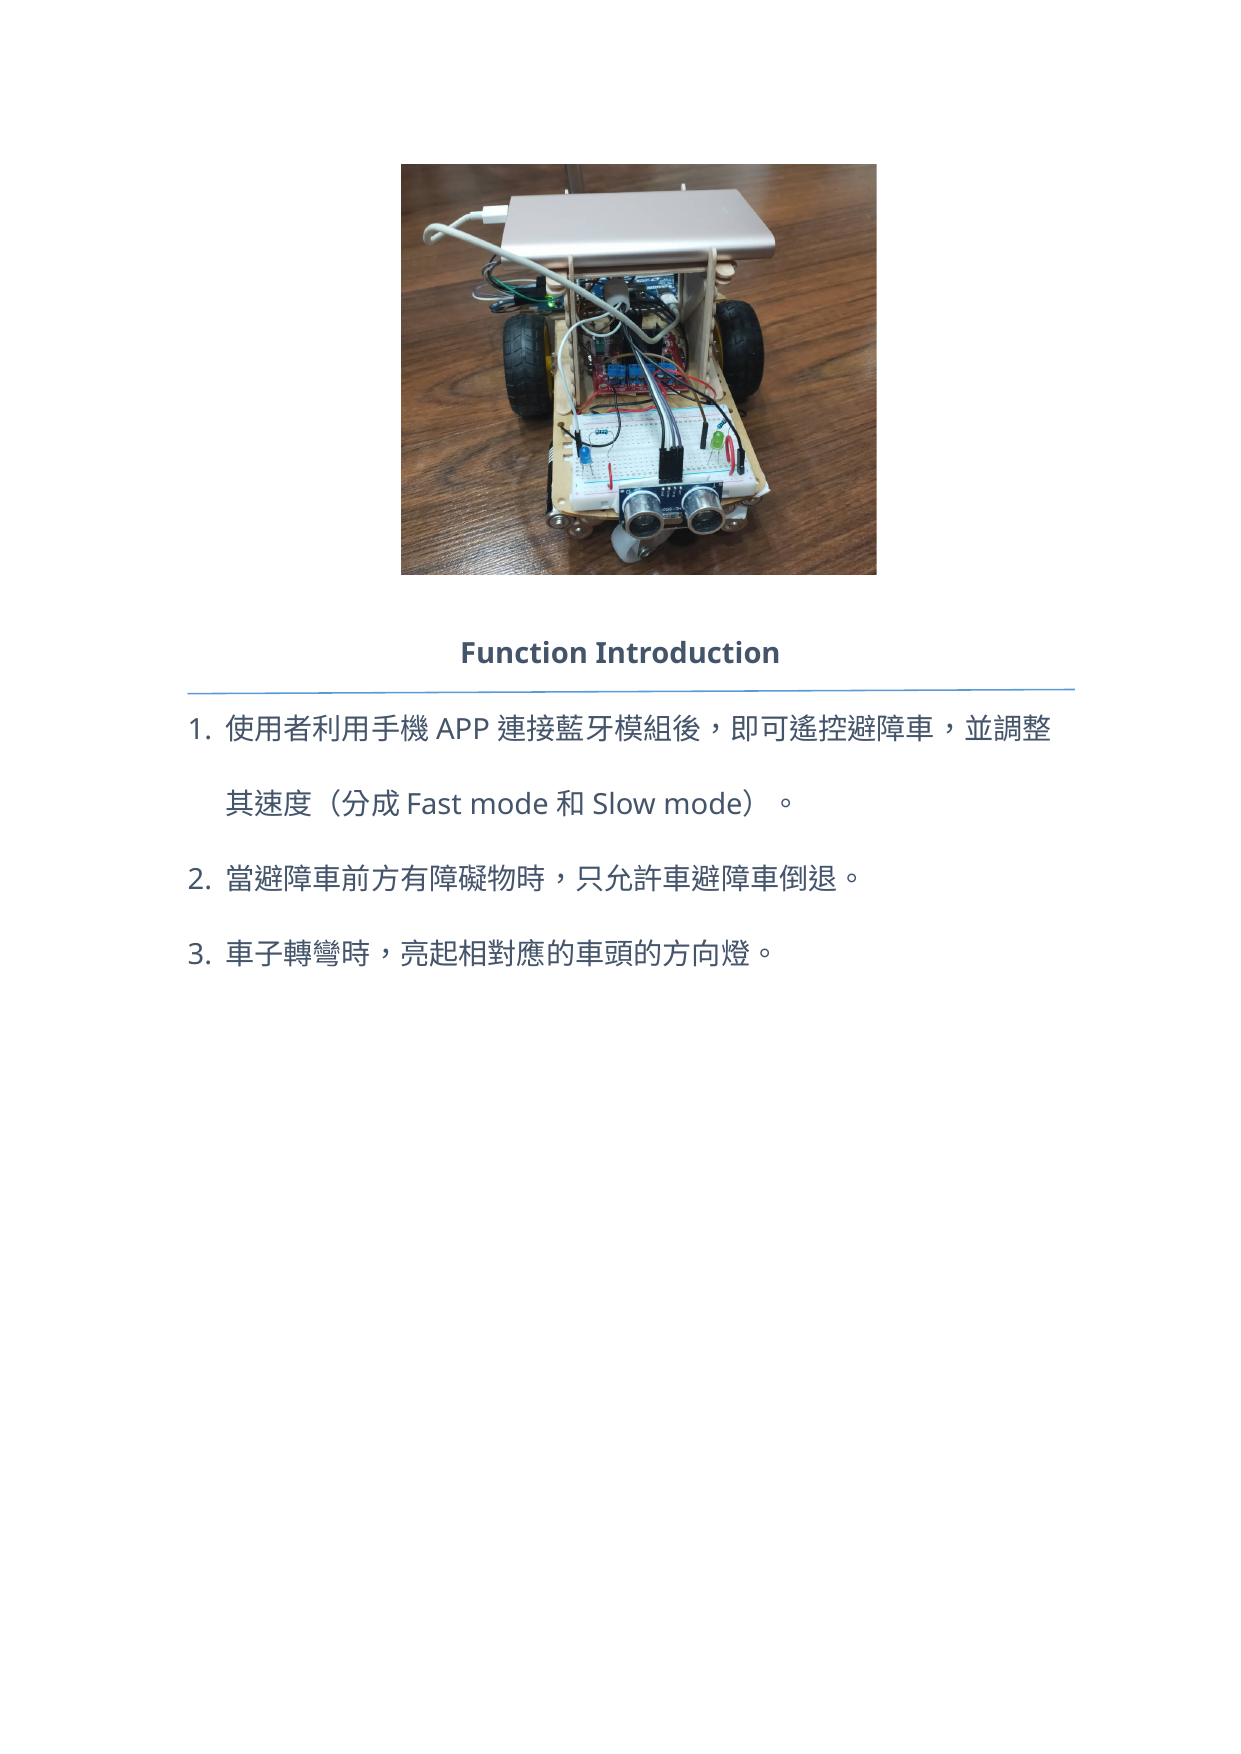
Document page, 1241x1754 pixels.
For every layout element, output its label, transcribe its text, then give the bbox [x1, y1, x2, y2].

text Function Introduction [187, 614, 1053, 689]
list 當避障車前方有障礙物時，只允許車避障車倒退。 [187, 839, 1053, 914]
list 使用者利用手機 APP 連接藍牙模組後，即可遙控避障車，並調整其速度（分成Fast mode 和 Slow mode）。 [187, 691, 1053, 839]
list 車子轉彎時，亮起相對應的車頭的方向燈。 [187, 914, 1053, 989]
picture [401, 164, 877, 575]
